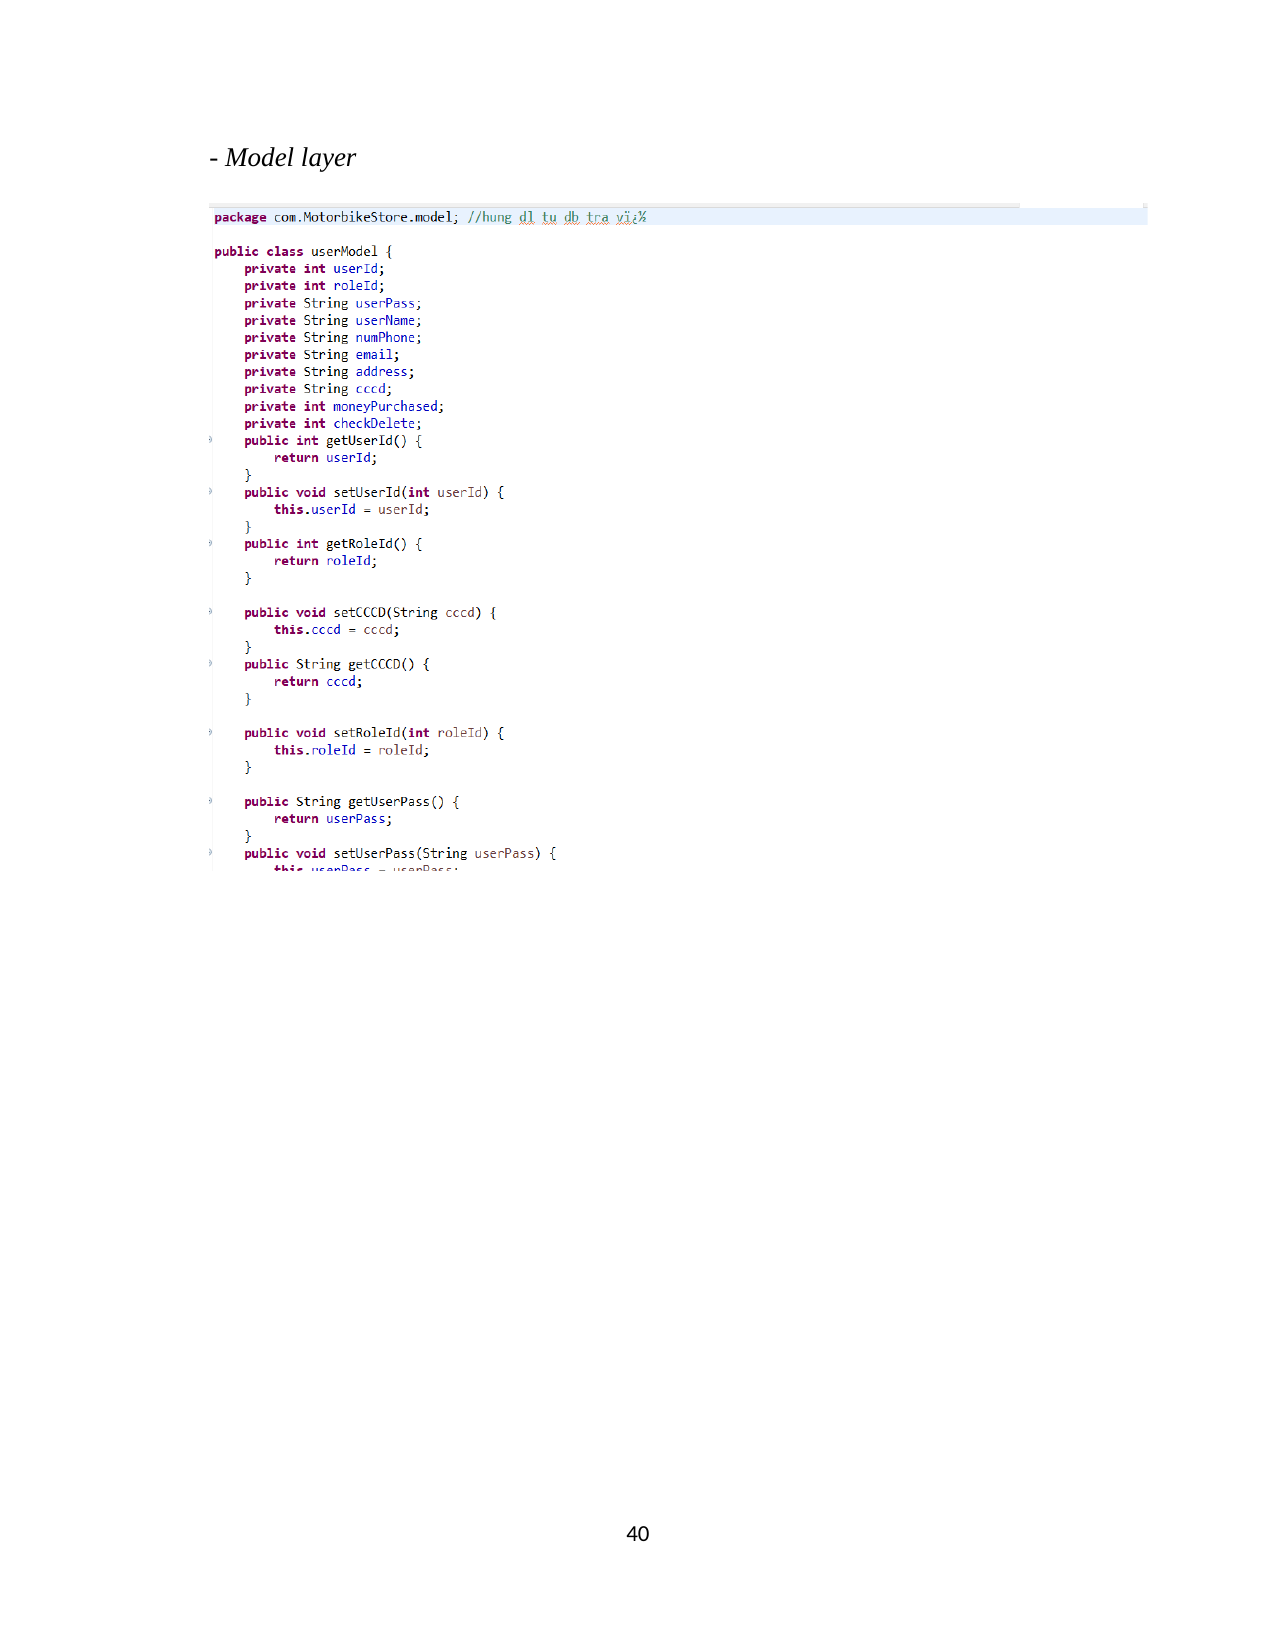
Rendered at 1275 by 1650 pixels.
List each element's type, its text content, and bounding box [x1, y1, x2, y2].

text - Model layer [150, 141, 1125, 172]
picture [209, 203, 1148, 871]
